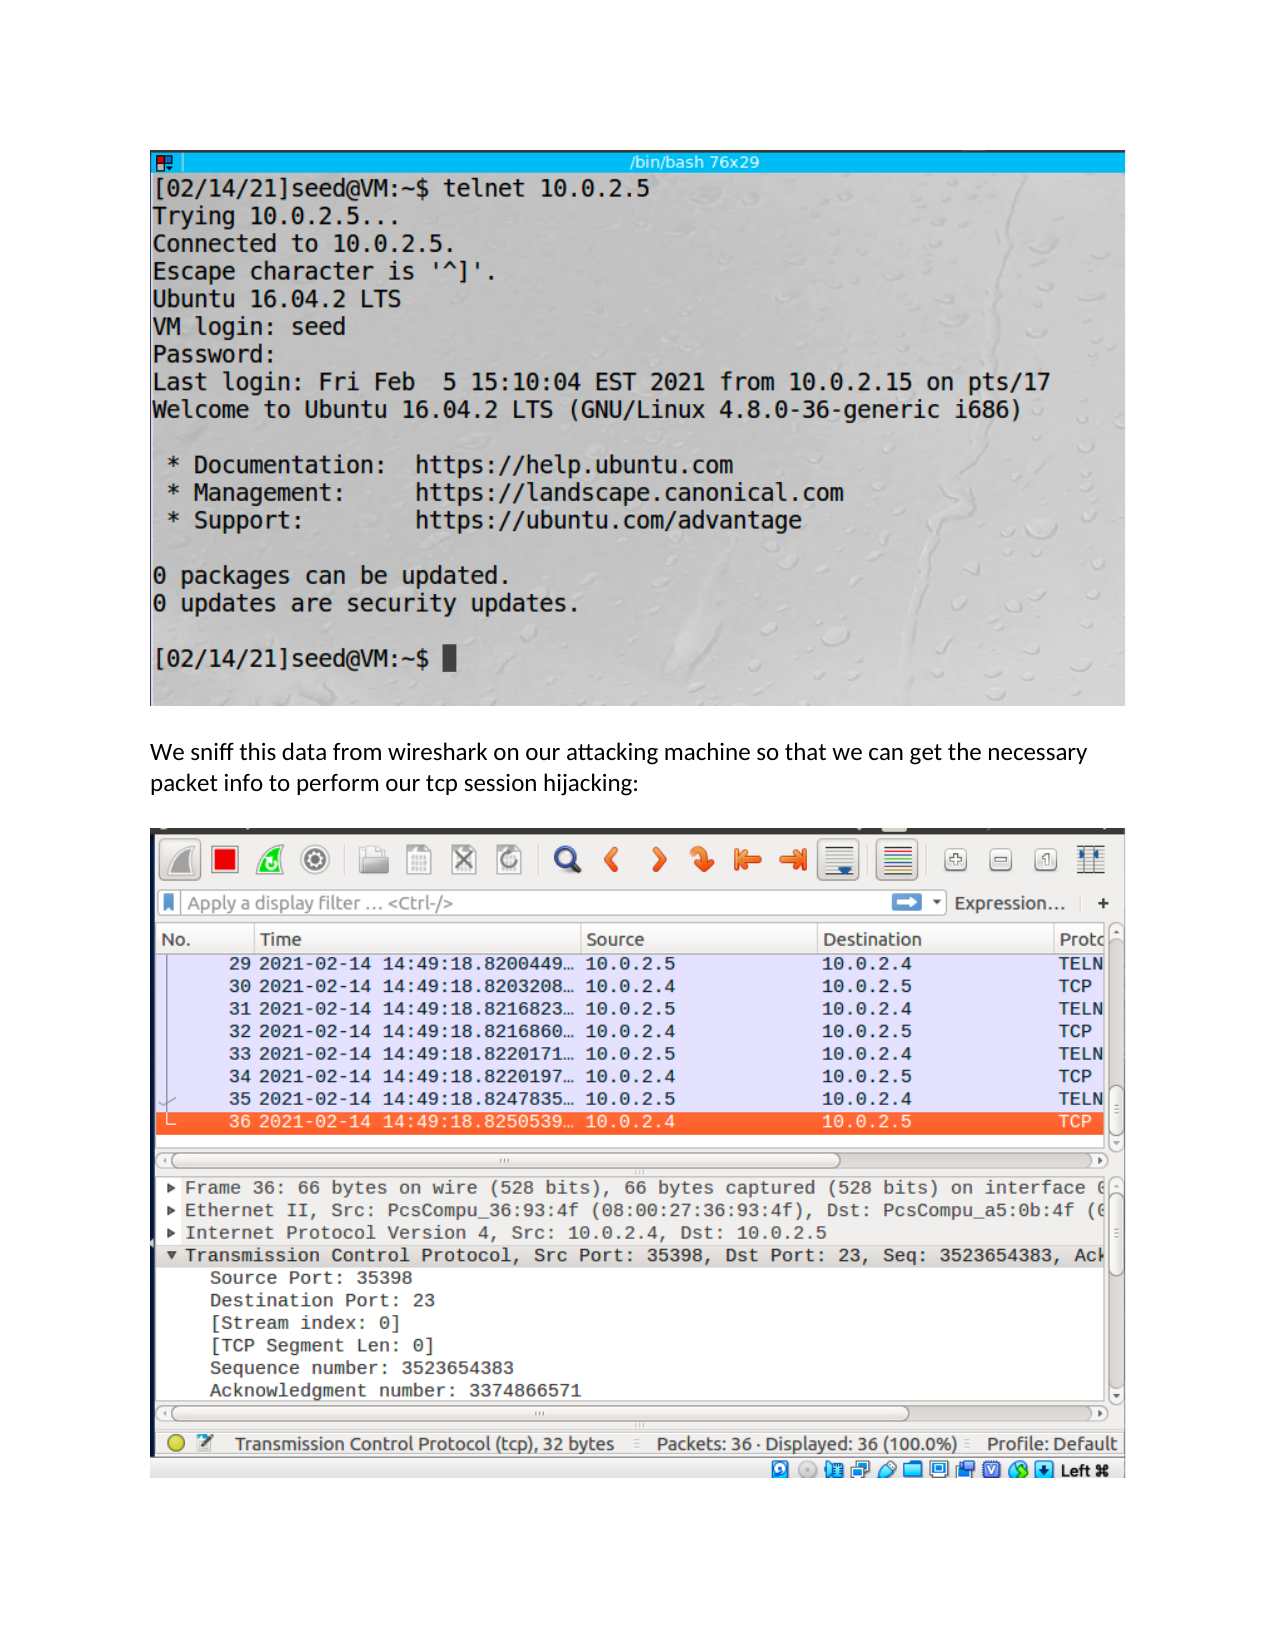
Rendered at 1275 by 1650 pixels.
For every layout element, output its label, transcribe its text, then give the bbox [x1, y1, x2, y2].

picture [664, 156, 672, 167]
picture [150, 150, 1125, 706]
picture [634, 156, 642, 167]
picture [696, 156, 701, 167]
text We sniff this data from wireshark on our attacking machine so that we can get the necessary packet info to perform our tcp session hijacking: [150, 736, 1125, 797]
picture [150, 828, 1125, 1478]
picture [652, 159, 657, 167]
picture [158, 157, 171, 170]
